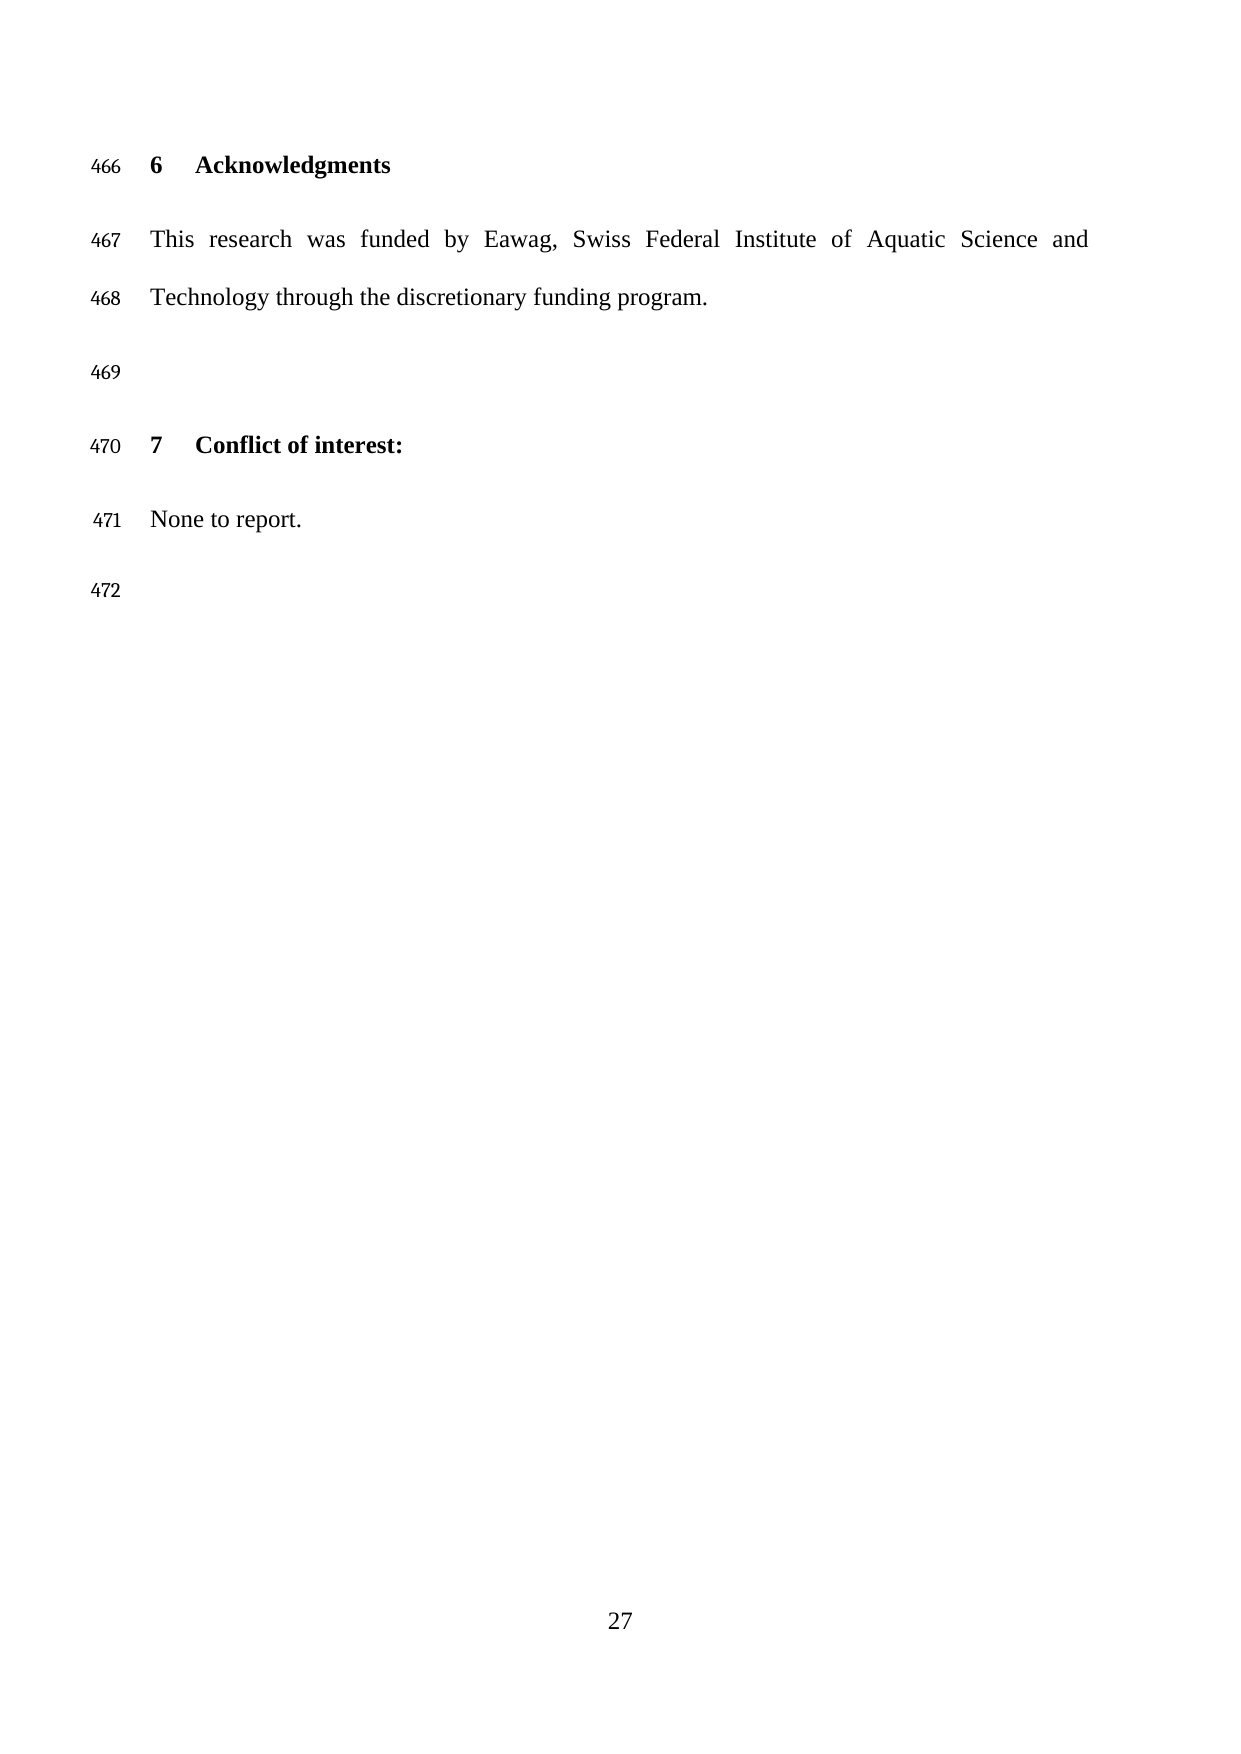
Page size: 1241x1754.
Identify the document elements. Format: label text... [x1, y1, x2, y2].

text None to report. [150, 504, 1090, 533]
subtitle Conflict of interest: [150, 430, 1090, 459]
text This research was funded by Eawag, Swiss Federal Institute of Aquatic Science and Technology through the discretionary funding program. [150, 224, 1090, 310]
subtitle Acknowledgments [150, 150, 1090, 179]
